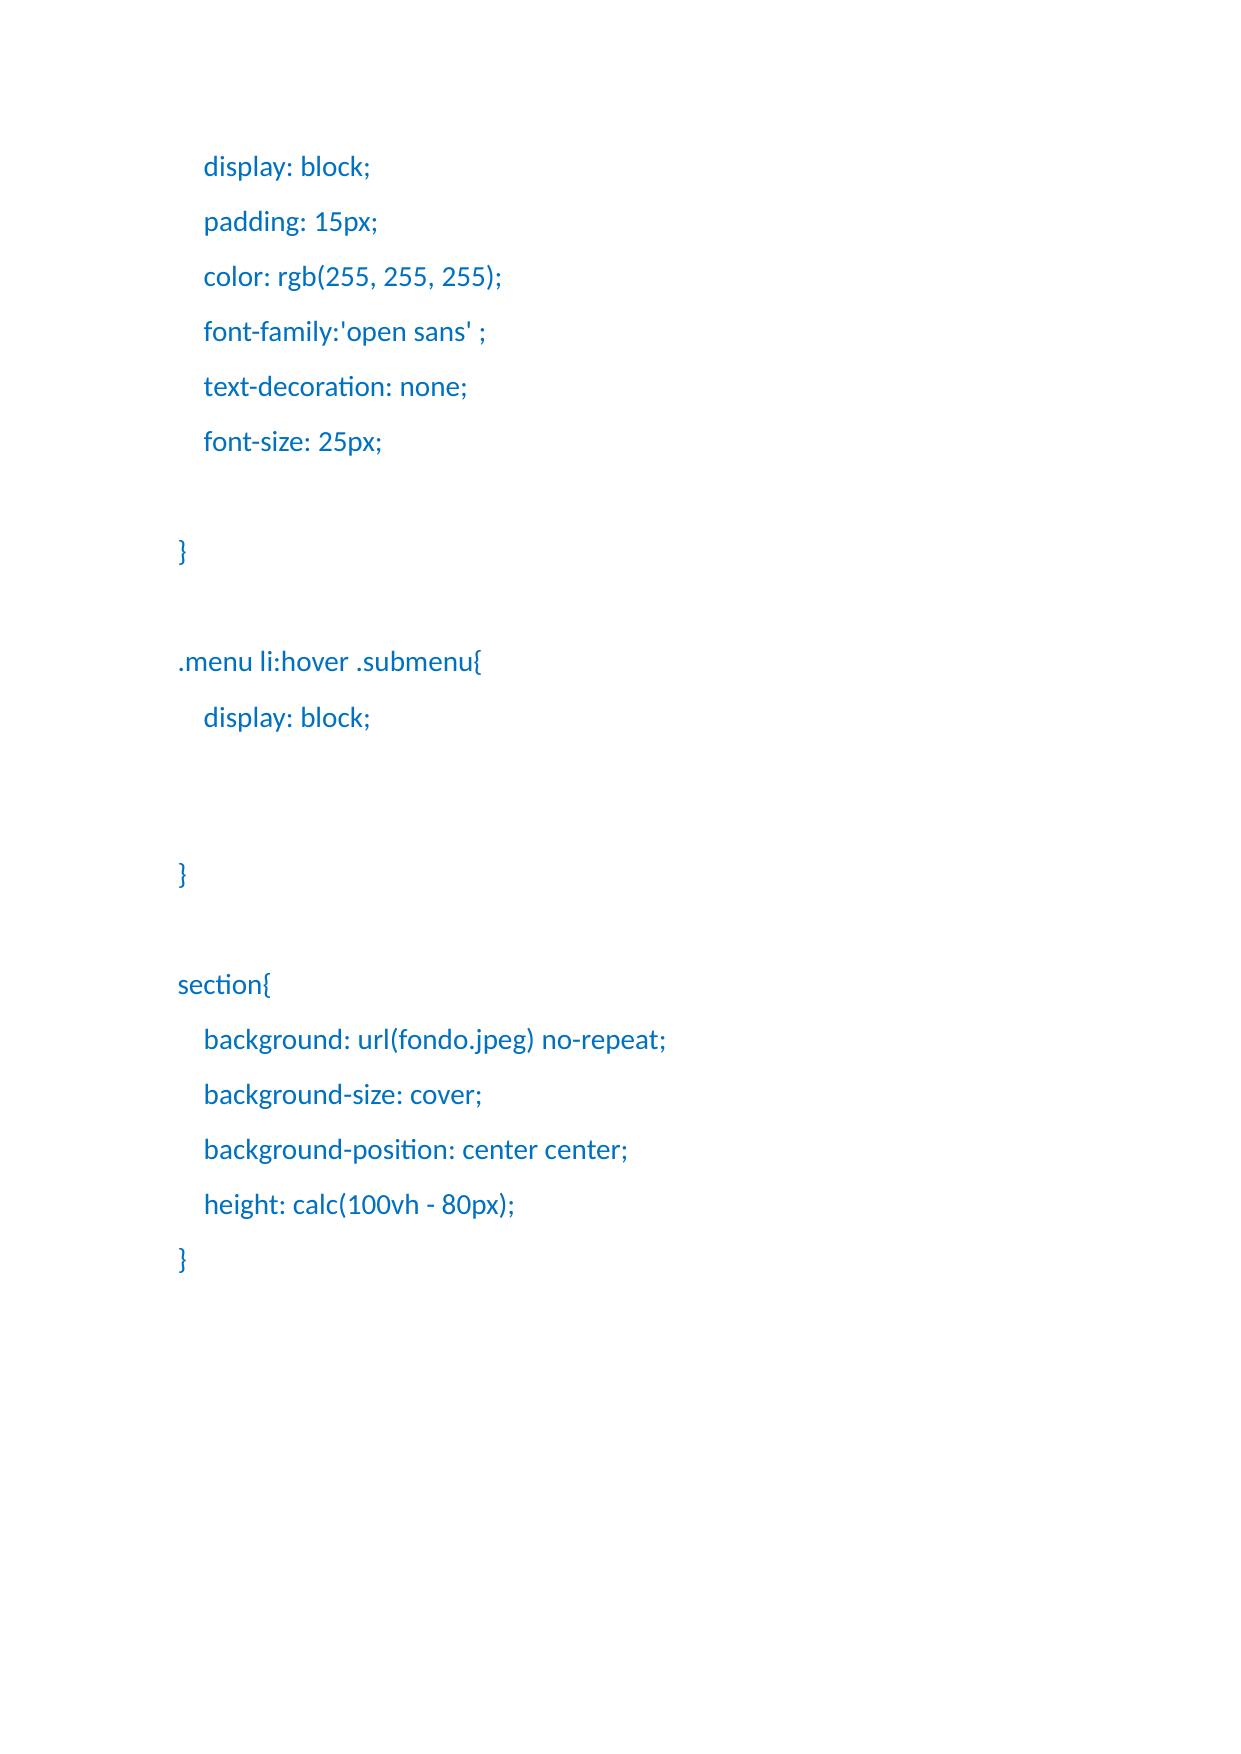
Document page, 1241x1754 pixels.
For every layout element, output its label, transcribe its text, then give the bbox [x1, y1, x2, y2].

text background-size: cover; [177, 1076, 1063, 1112]
text padding: 15px; [177, 203, 1063, 238]
text background-position: center center; [177, 1131, 1063, 1167]
text } [177, 856, 1063, 891]
text } [177, 1241, 1063, 1277]
text display: block; [177, 148, 1063, 183]
text height: calc(100vh - 80px); [177, 1186, 1063, 1222]
text font-family:'open sans' ; [177, 313, 1063, 348]
text font-size: 25px; [177, 423, 1063, 459]
text text-decoration: none; [177, 368, 1063, 404]
text display: block; [177, 699, 1063, 734]
text .menu li:hover .submenu{ [177, 643, 1063, 679]
text } [177, 533, 1063, 569]
text background: url(fondo.jpeg) no-repeat; [177, 1021, 1063, 1057]
text color: rgb(255, 255, 255); [177, 258, 1063, 293]
text section{ [177, 966, 1063, 1002]
